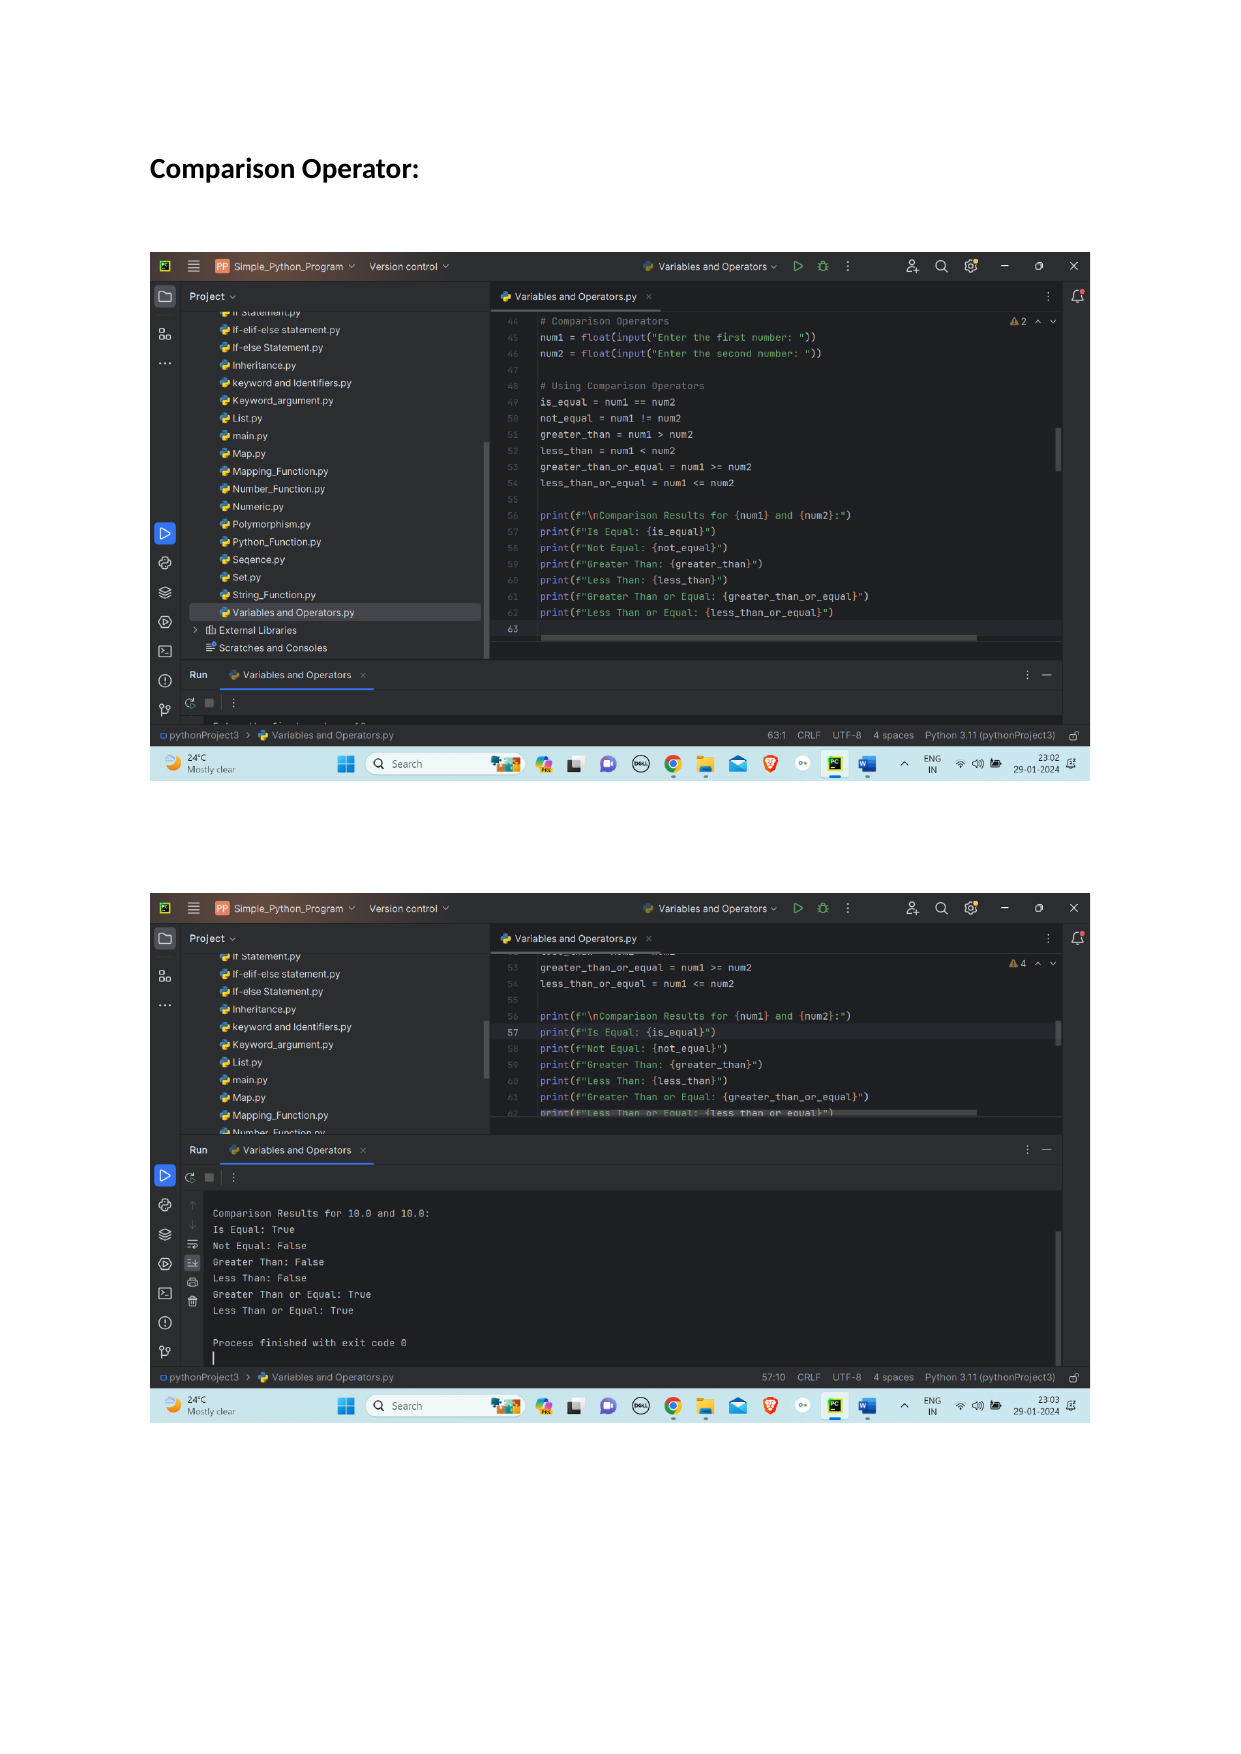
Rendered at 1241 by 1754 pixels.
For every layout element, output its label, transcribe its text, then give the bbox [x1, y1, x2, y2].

picture [150, 252, 1091, 781]
text Comparison Operator: [150, 150, 1090, 186]
picture [150, 893, 1091, 1423]
